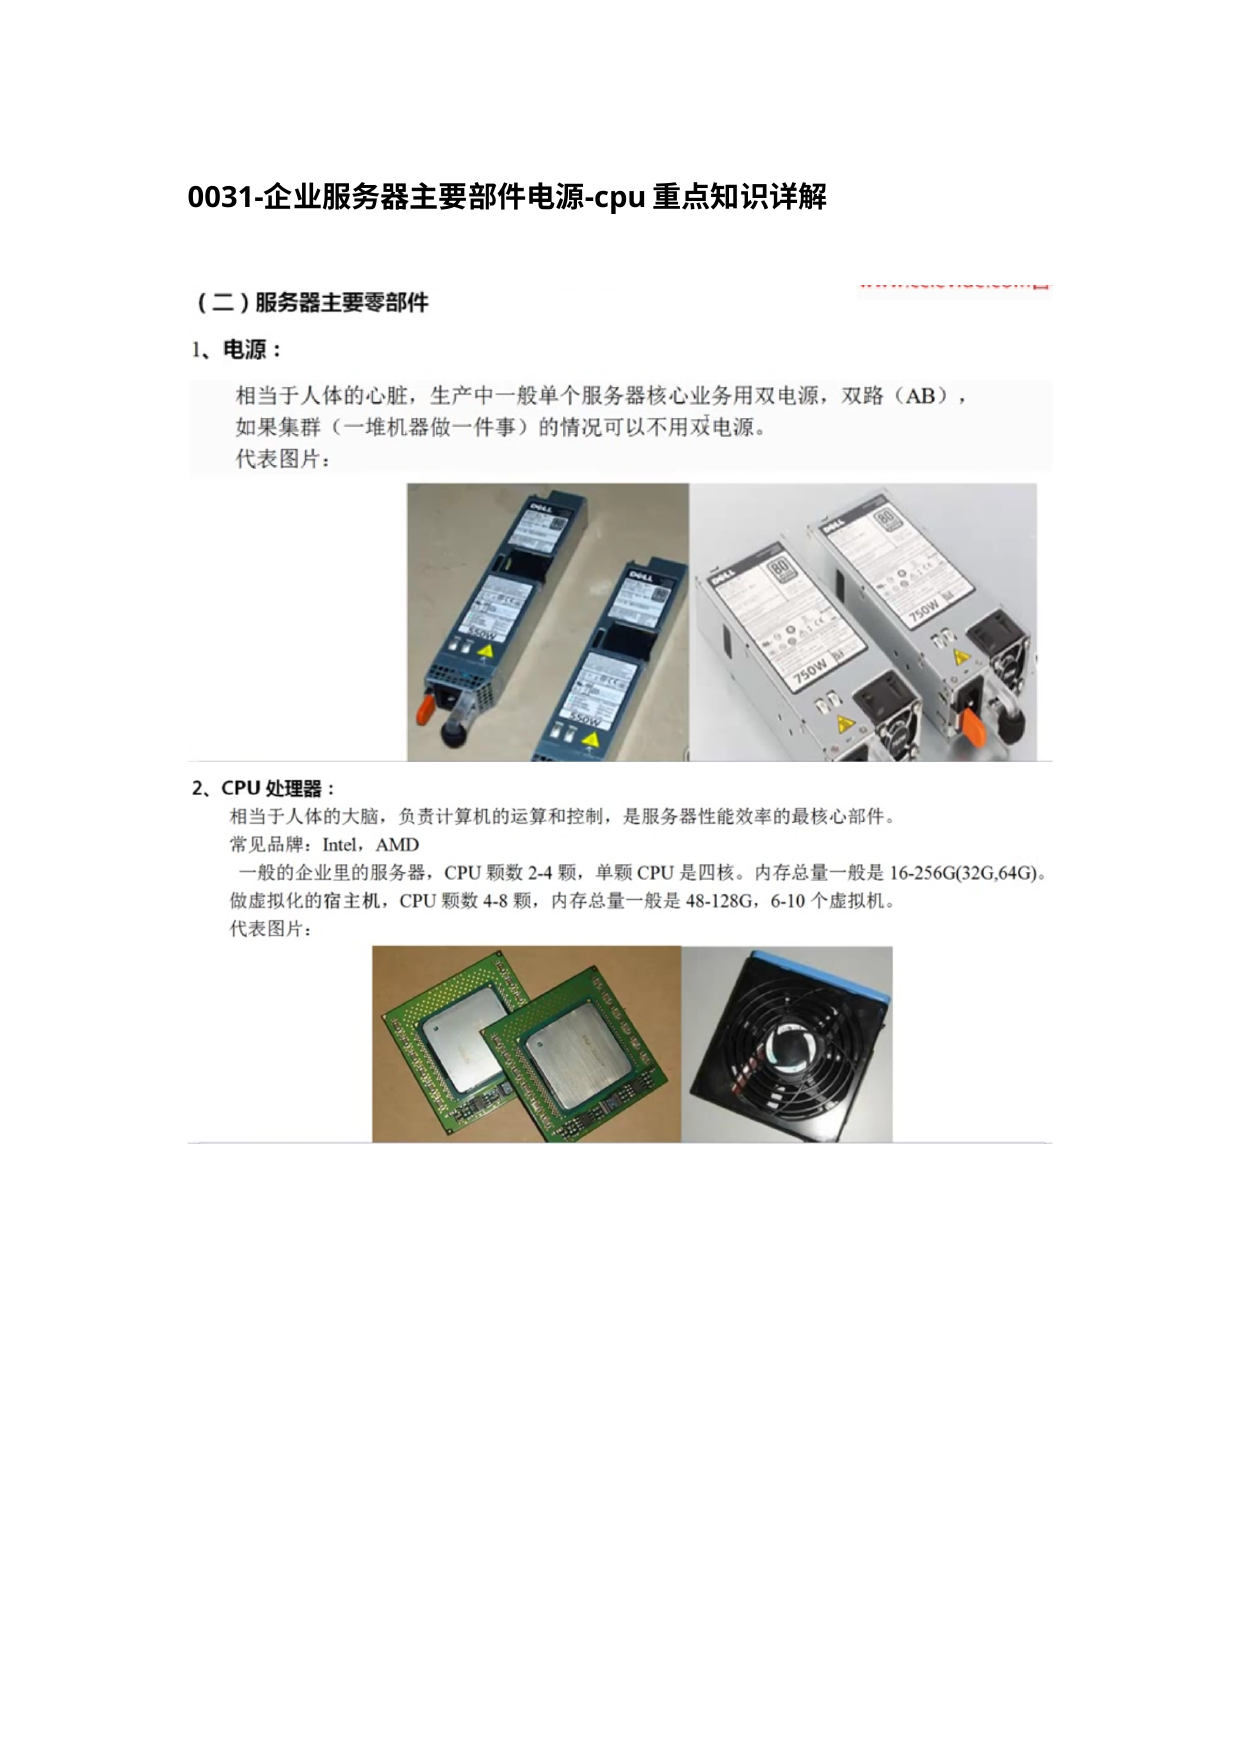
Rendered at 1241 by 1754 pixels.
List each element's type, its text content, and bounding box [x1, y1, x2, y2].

subtitle 0031-企业服务器主要部件电源-cpu重点知识详解 [187, 162, 1053, 227]
picture [187, 772, 1053, 1144]
picture [187, 285, 1053, 762]
